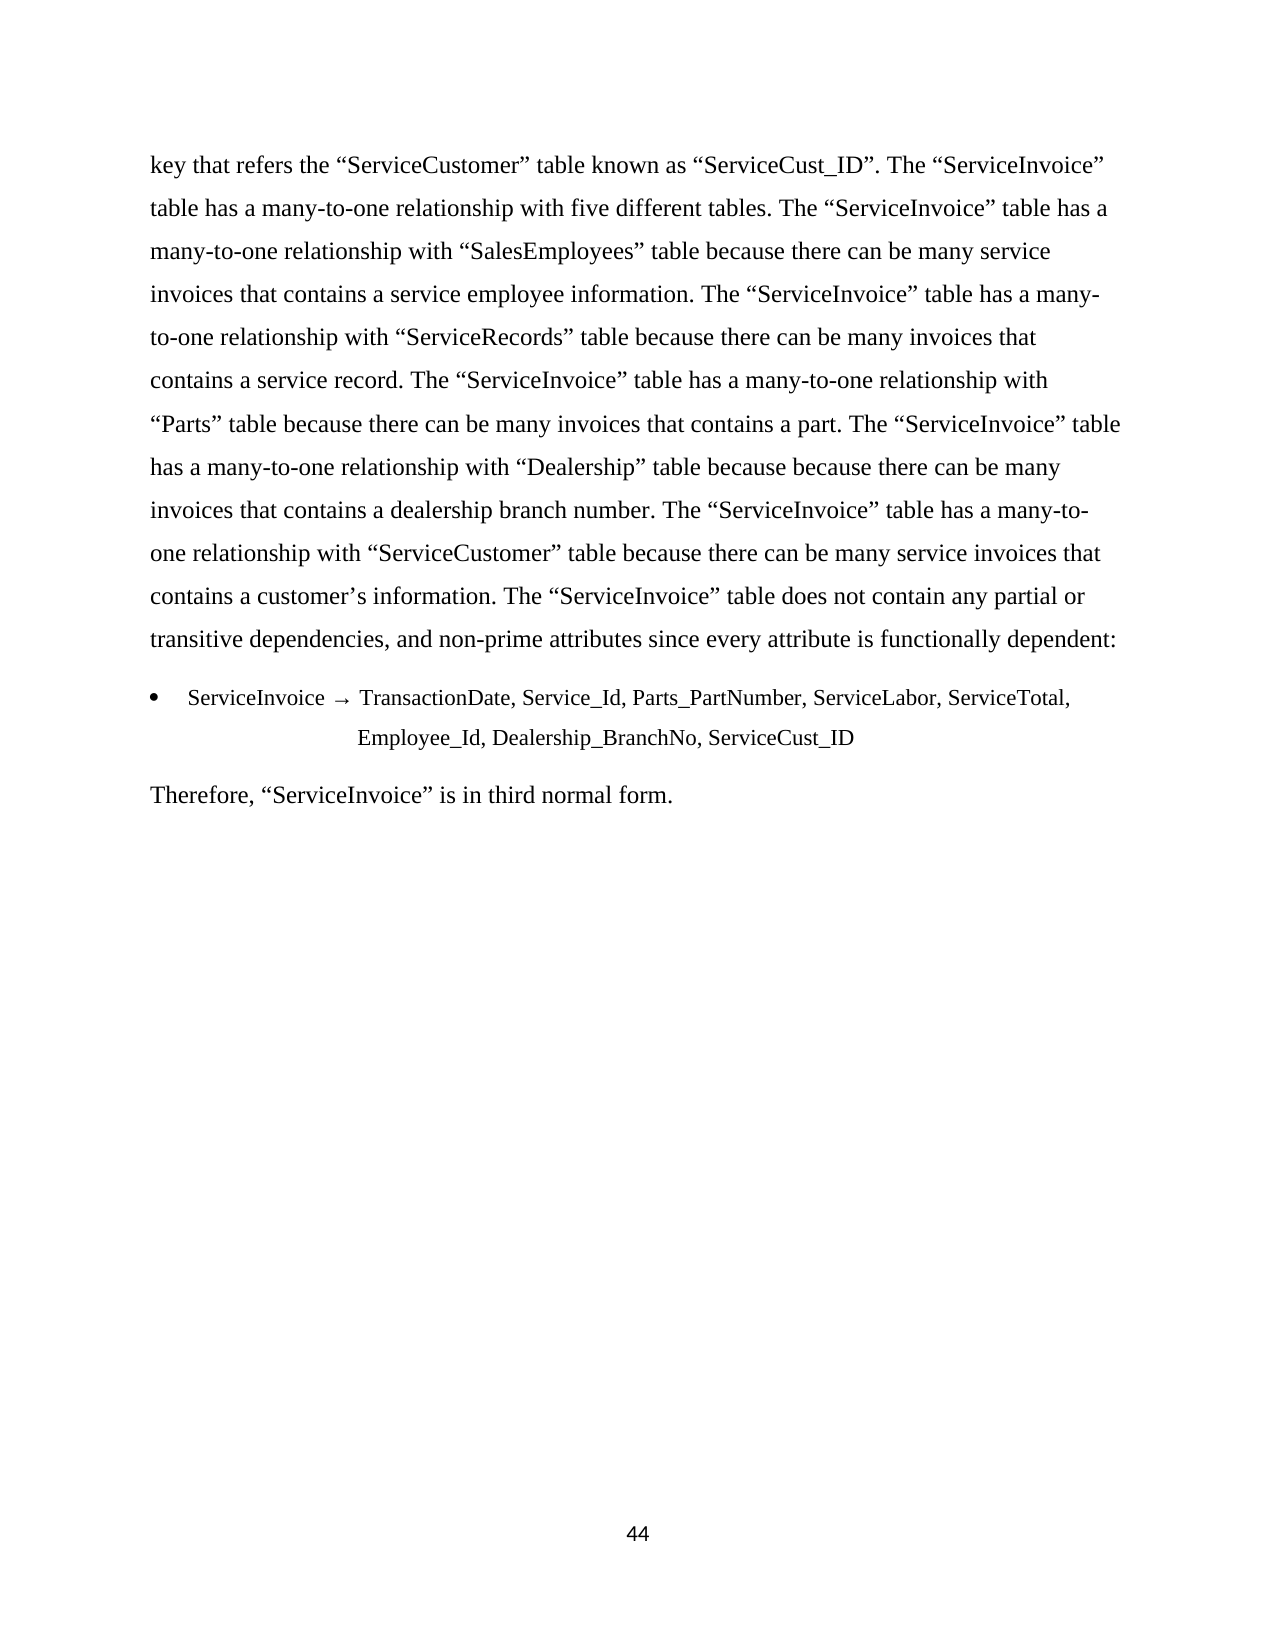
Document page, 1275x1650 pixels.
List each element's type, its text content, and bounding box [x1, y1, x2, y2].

list ServiceInvoice → TransactionDate, Service_Id, Parts_PartNumber, ServiceLabor, ServiceTotal, [150, 684, 1125, 711]
text Therefore, “ServiceInvoice” is in third normal form. [150, 780, 1125, 808]
list Employee_Id, Dealership_BranchNo, ServiceCust_ID [187, 724, 1125, 750]
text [150, 150, 1125, 653]
